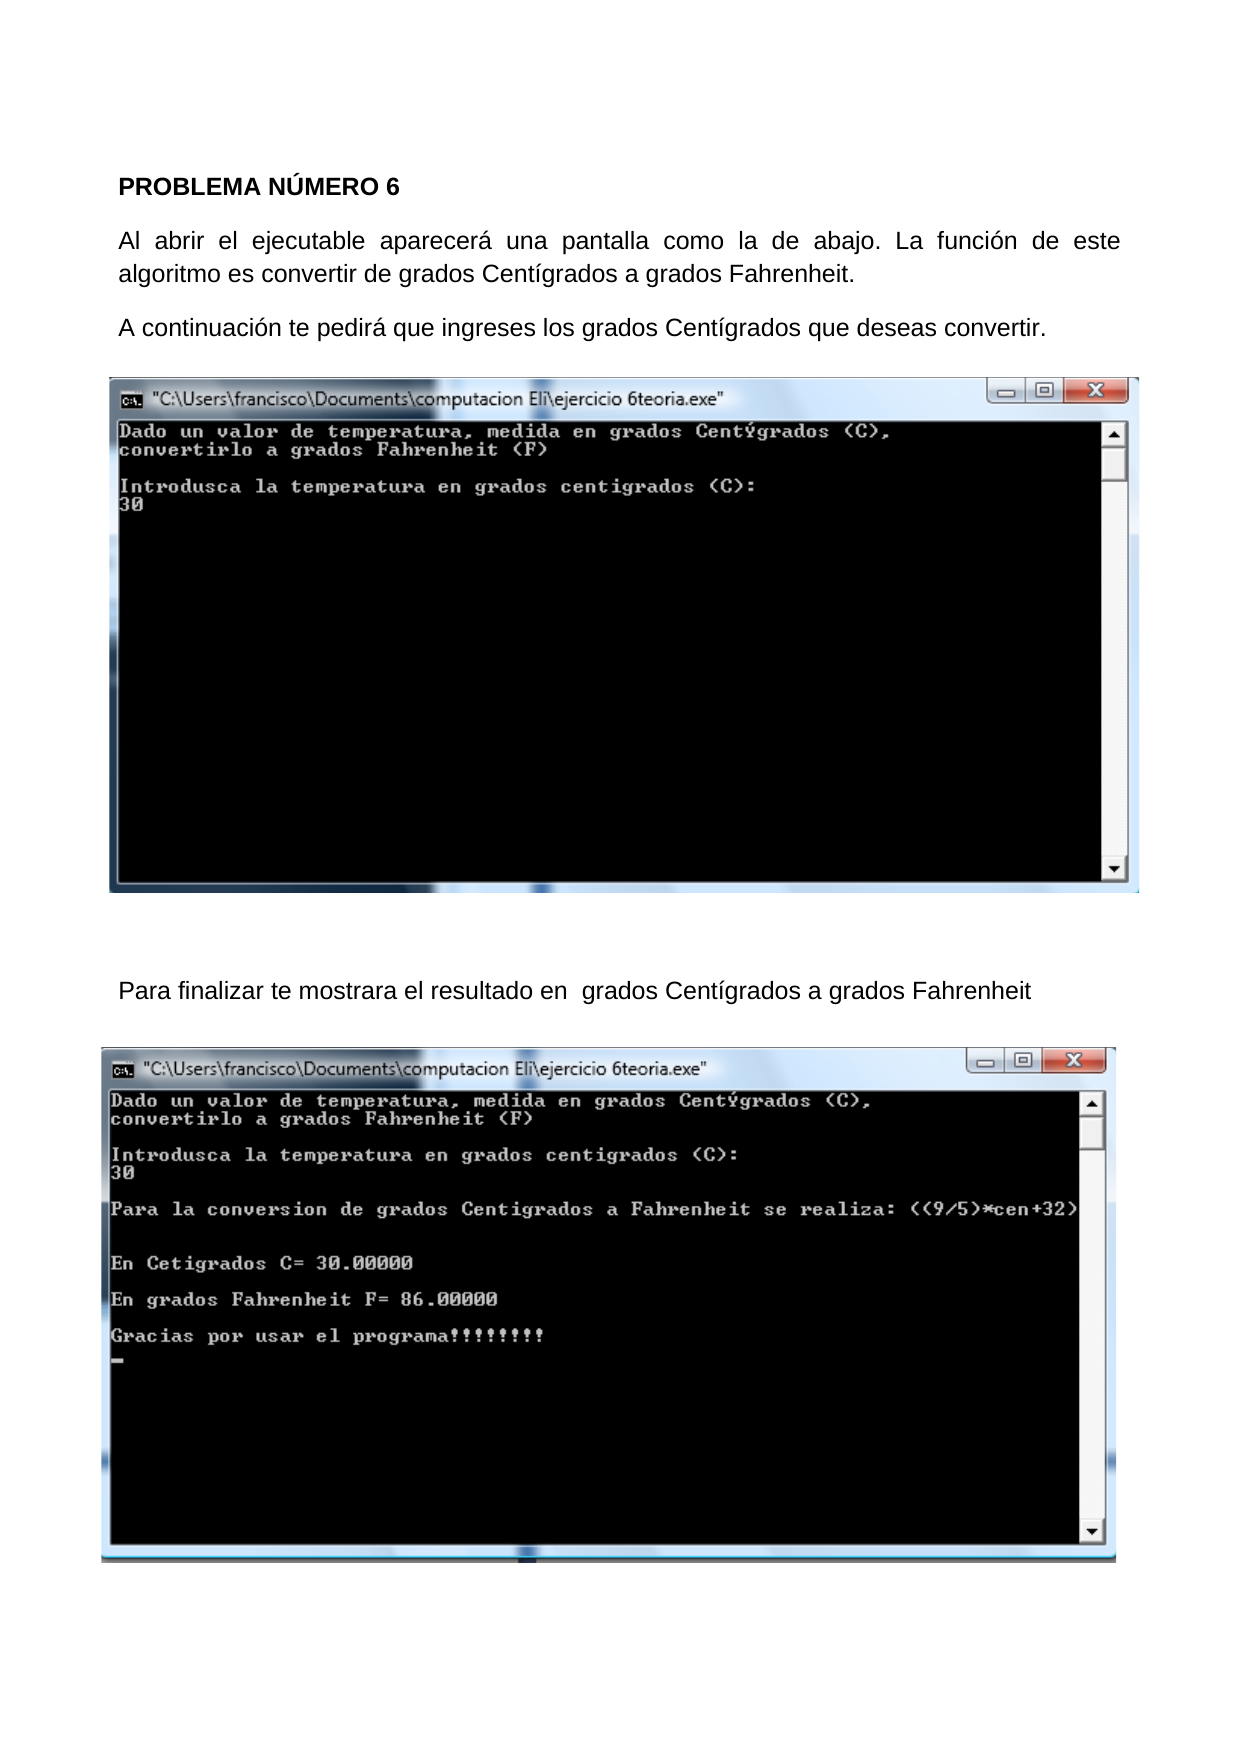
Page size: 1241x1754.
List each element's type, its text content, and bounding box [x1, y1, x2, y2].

text PROBLEMA NÚMERO 6 [118, 172, 1122, 201]
text Para finalizar te mostrara el resultado en grados Centígrados a grados Fahrenheit [118, 976, 1122, 1005]
picture [109, 377, 1140, 893]
text A continuación te pedirá que ingreses los grados Centígrados que deseas convertir. [118, 313, 1122, 341]
text Al abrir el ejecutable aparecerá una pantalla como la de abajo. La función de este algoritmo es convertir de grados Centígrados a grados Fahrenheit. [118, 226, 1122, 288]
picture [101, 1047, 1117, 1563]
